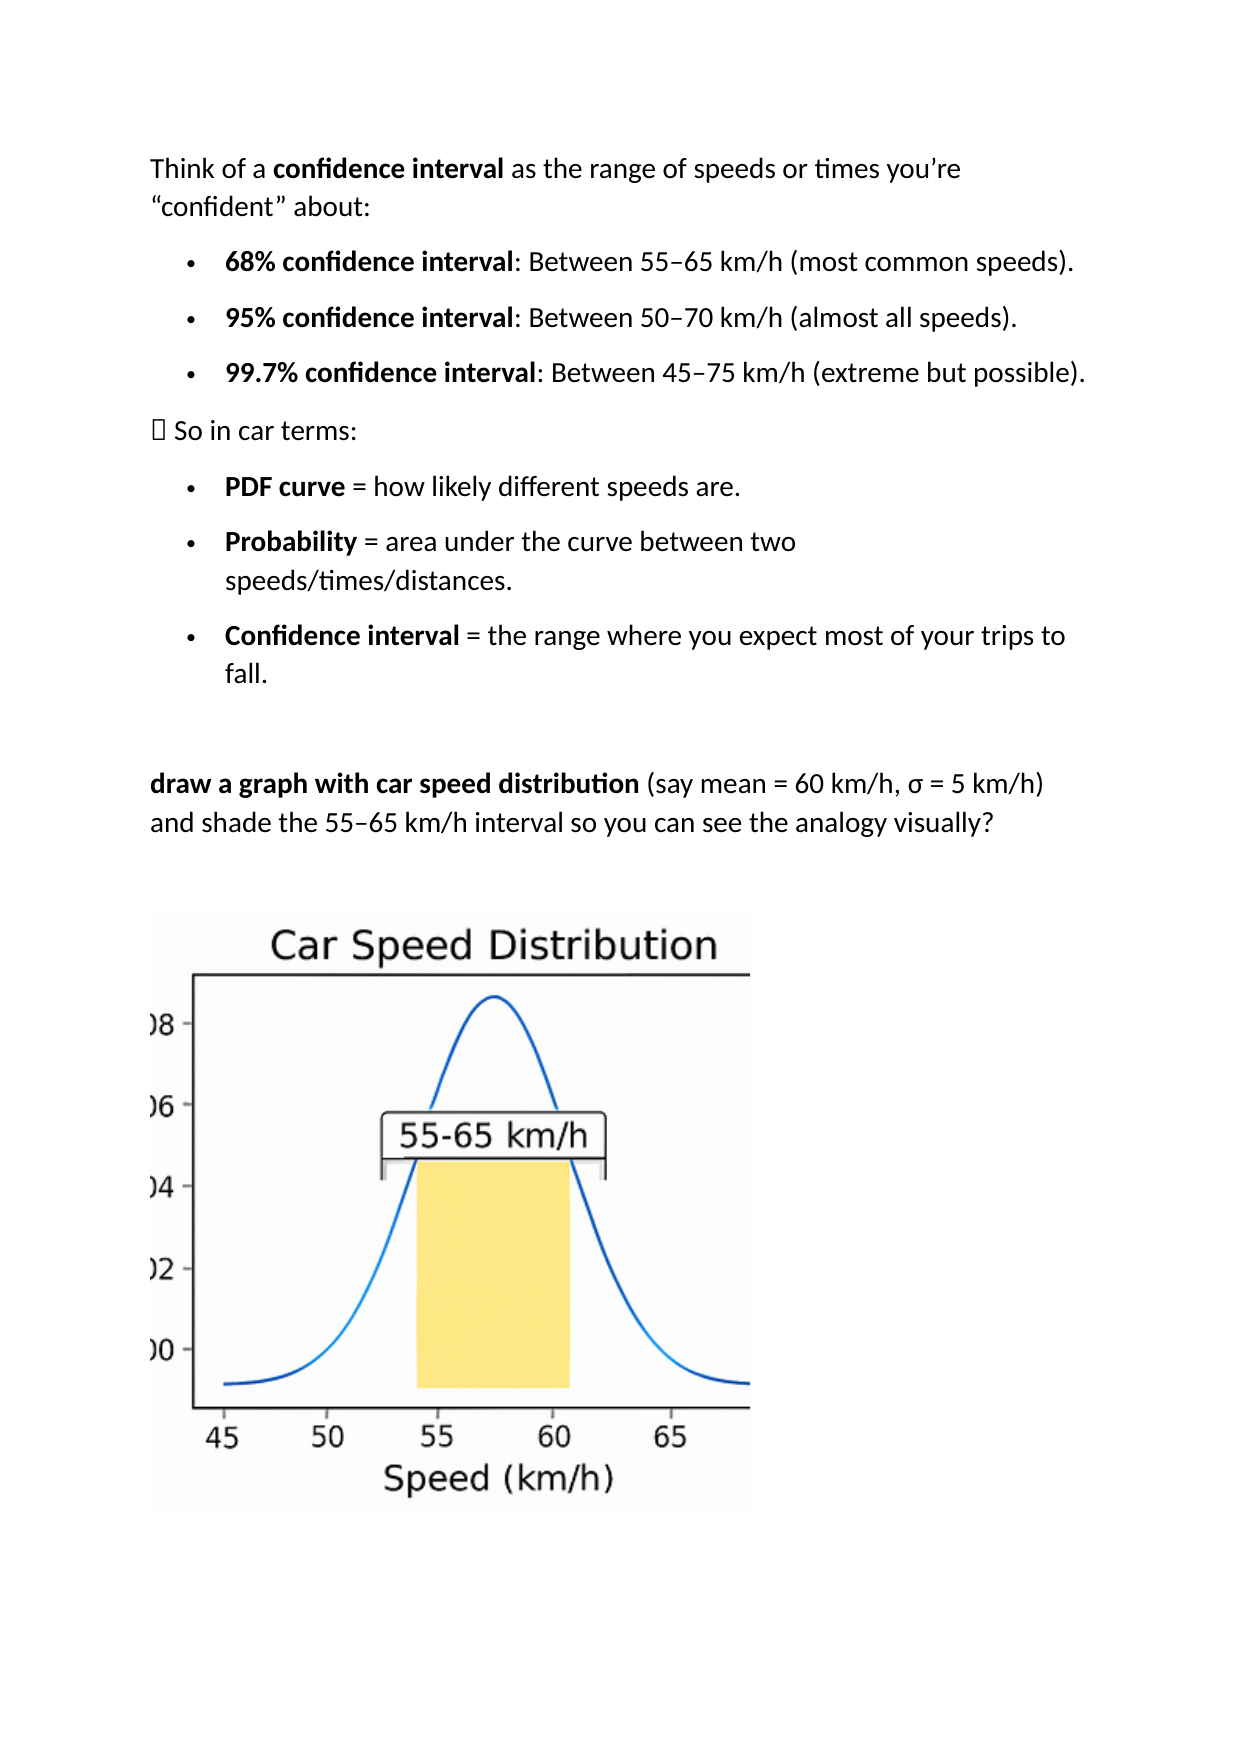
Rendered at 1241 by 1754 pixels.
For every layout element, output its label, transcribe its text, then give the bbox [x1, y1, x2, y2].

list 68% confidence interval: Between 55–65 km/h (most common speeds). [187, 243, 1090, 279]
list 95% confidence interval: Between 50–70 km/h (almost all speeds). [187, 299, 1090, 334]
picture [150, 914, 750, 1515]
text Think of a confidence interval as the range of speeds or times you’re “confident” about: [150, 150, 1090, 224]
list Confidence interval = the range where you expect most of your trips to fall. [187, 617, 1090, 691]
list Probability = area under the curve between two speeds/times/distances. [187, 523, 1090, 597]
list PDF curve = how likely different speeds are. [187, 468, 1090, 504]
list 99.7% confidence interval: Between 45–75 km/h (extreme but possible). [187, 354, 1090, 389]
text draw a graph with car speed distribution (say mean = 60 km/h, σ = 5 km/h) and shade the 55–65 km/h interval so you can see the analogy visually? [150, 766, 1090, 840]
text ✅ So in car terms: [150, 409, 1090, 448]
